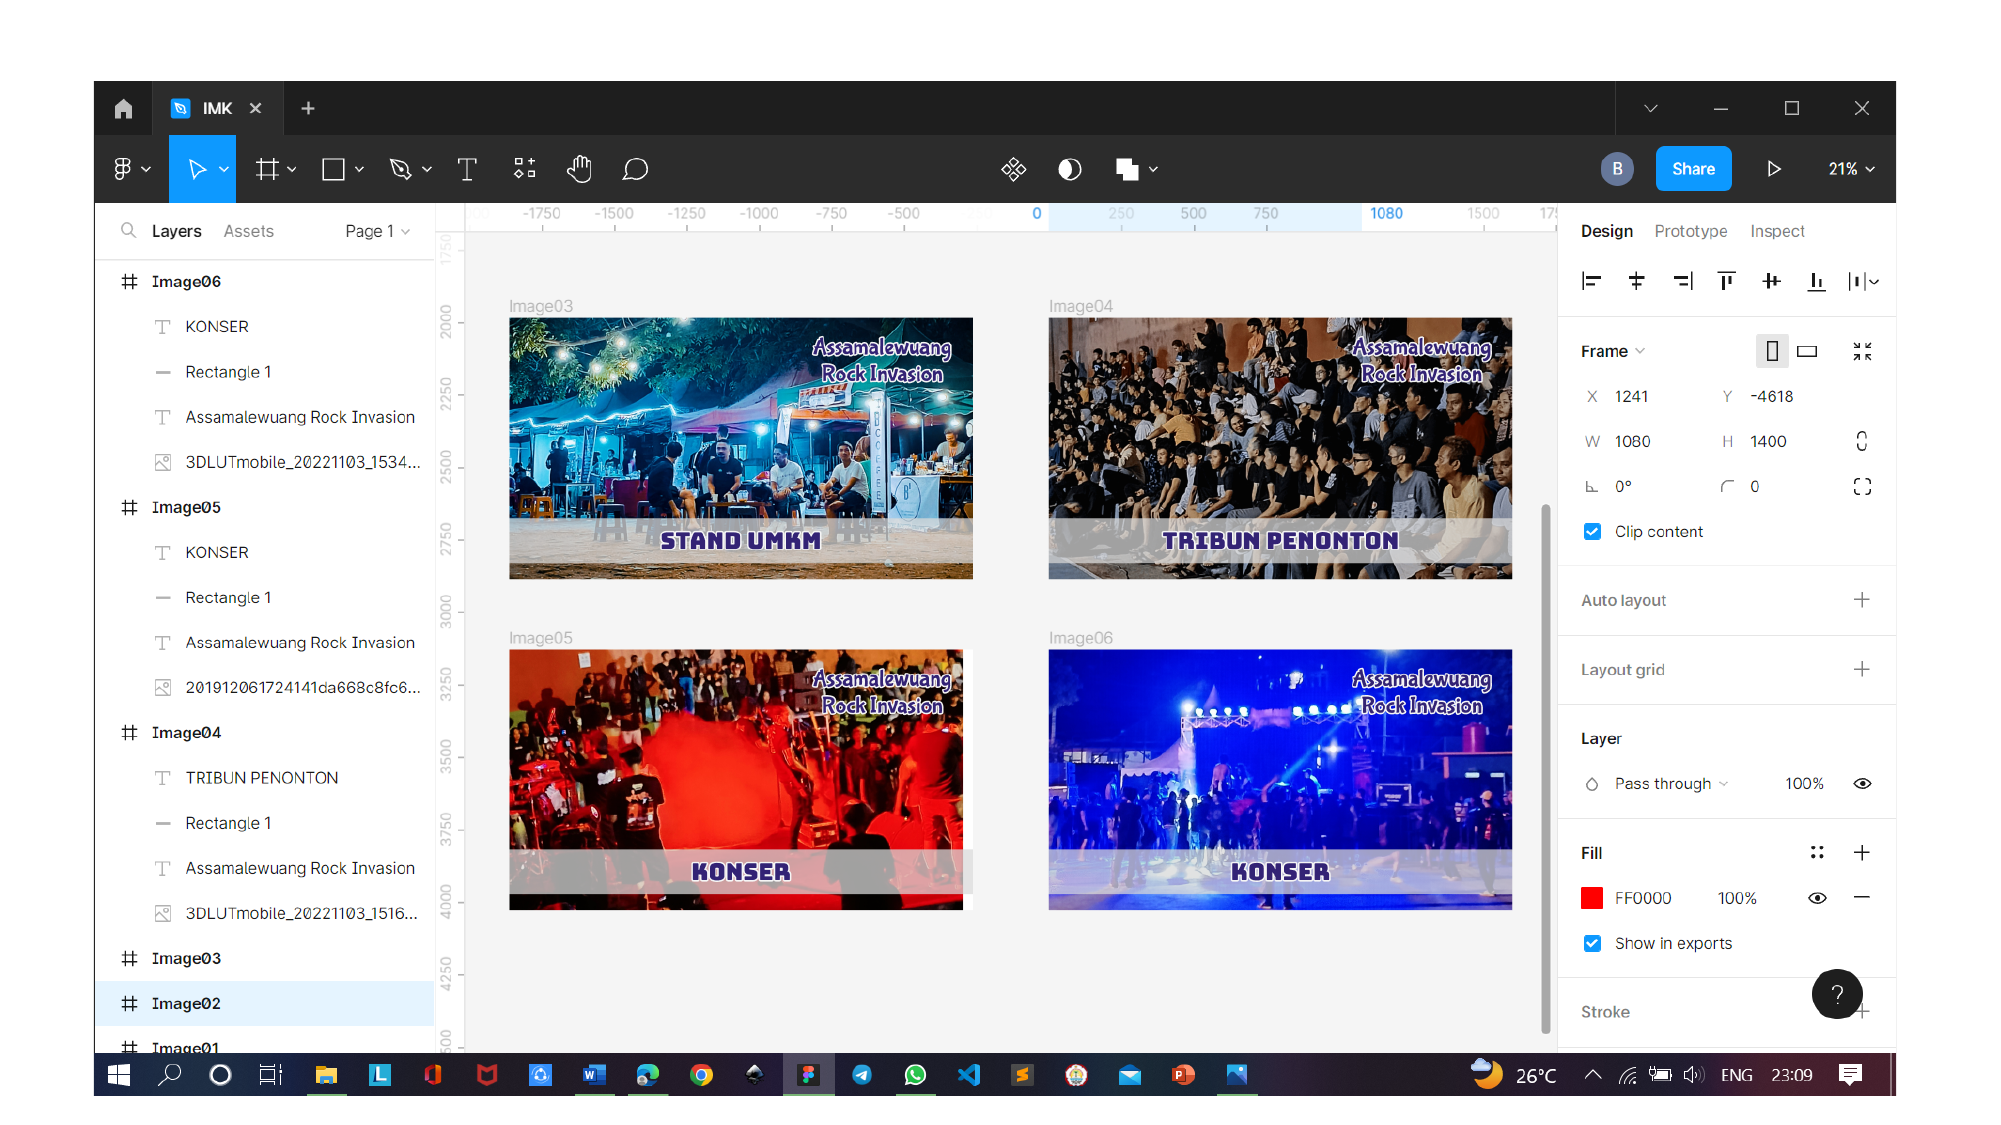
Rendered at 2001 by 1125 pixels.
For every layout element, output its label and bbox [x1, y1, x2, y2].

picture [93, 81, 1897, 1096]
